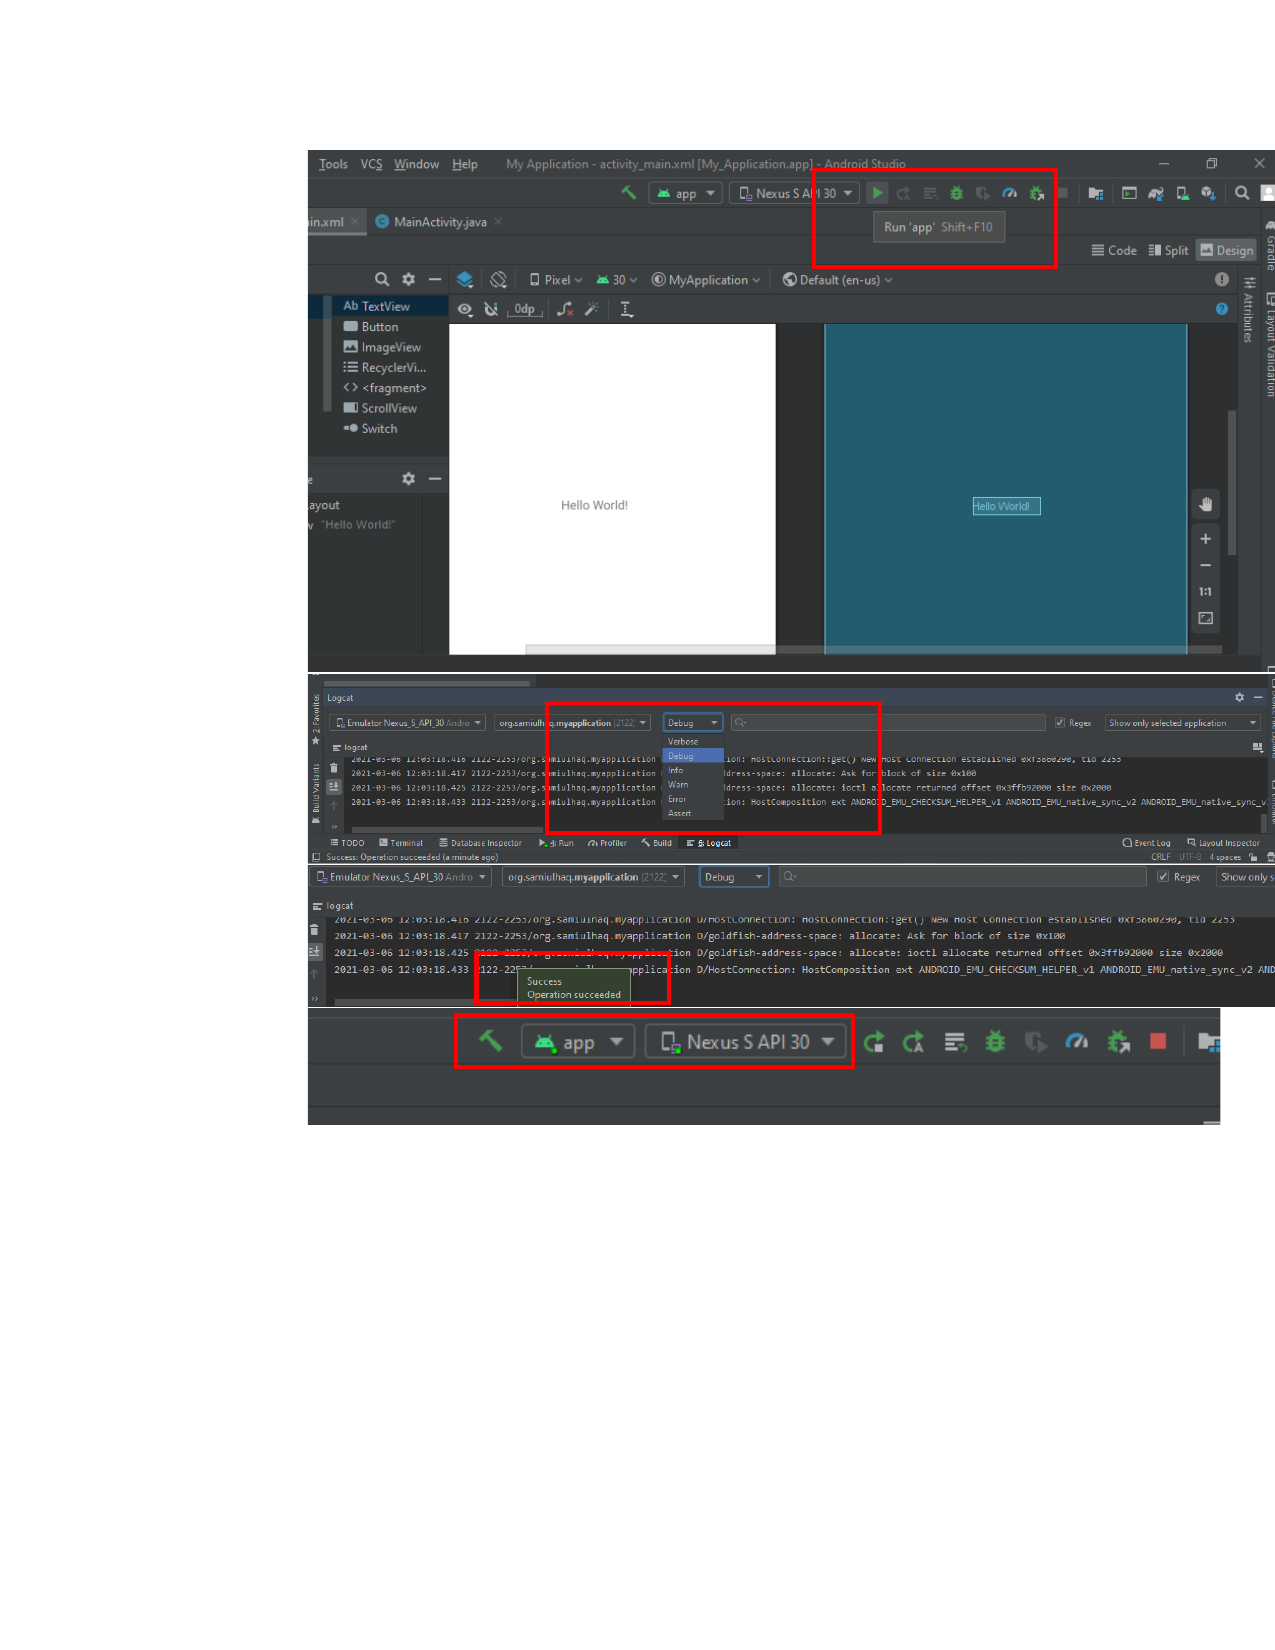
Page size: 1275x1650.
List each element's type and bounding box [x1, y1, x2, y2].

picture [307, 865, 1275, 1007]
picture [307, 150, 1275, 672]
picture [307, 674, 1275, 864]
picture [307, 1008, 1221, 1125]
